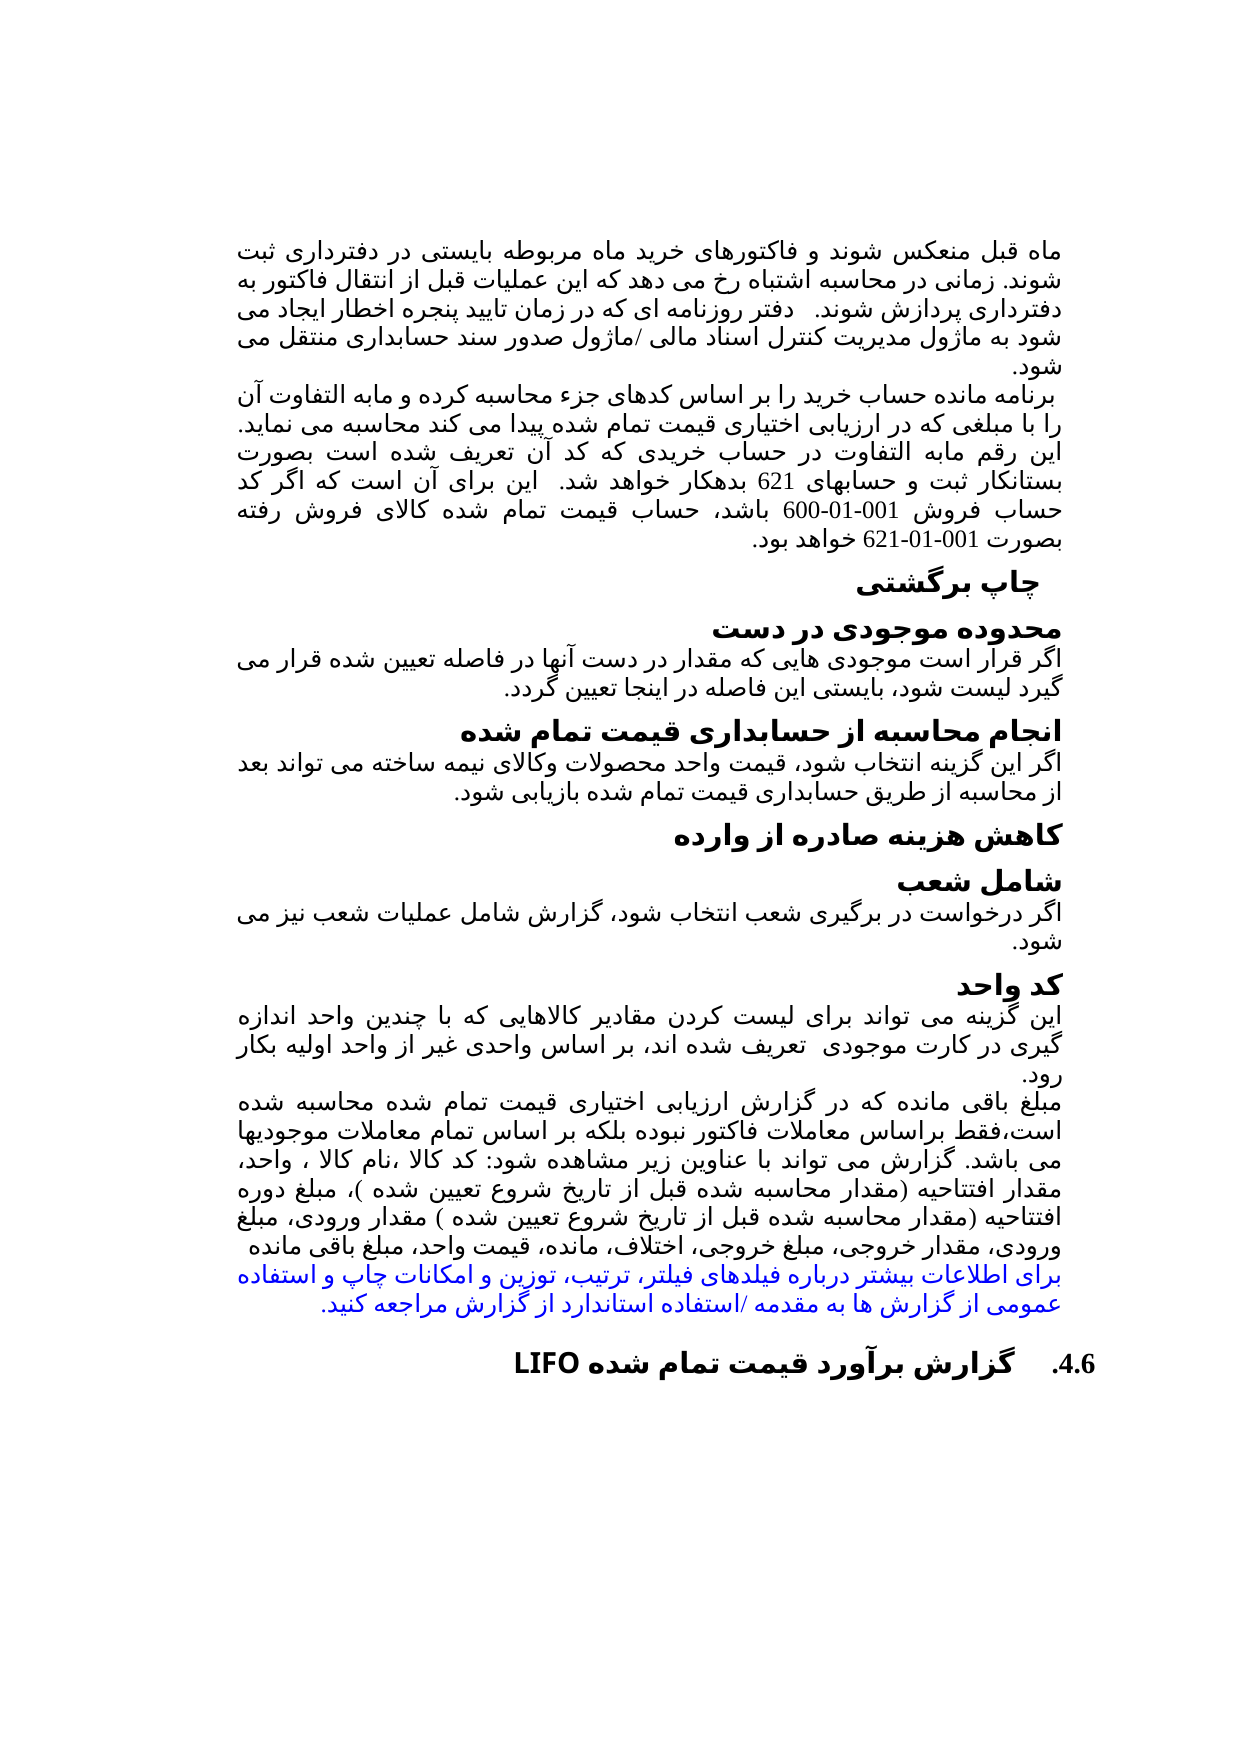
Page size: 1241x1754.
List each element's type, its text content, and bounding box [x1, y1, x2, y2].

text اگر درخواست در برگیری شعب انتخاب شود، گزارش شامل عملیات شعب نیز می شود. [236, 898, 1063, 955]
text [236, 236, 1063, 380]
subtitle شامل شعب [236, 864, 1063, 898]
subtitle محدوده موجودی در دست [236, 611, 1063, 644]
text اگر این گزینه انتخاب شود، قیمت واحد محصولات وکالای نیمه ساخته می تواند بعد از محاسبه از طریق حسابداری قیمت تمام شده بازیابی شود. [236, 748, 1063, 806]
subtitle کاهش هزینه صادره از وارده [236, 818, 1063, 852]
text مبلغ باقی مانده که در گزارش ارزیابی اختیاری قیمت تمام شده محاسبه شده است،فقط براساس معاملات فاکتور نبوده بلکه بر اساس تمام معاملات موجودیها می باشد. گزارش می تواند با عناوین زیر مشاهده شود: کد کالا ،نام کالا ، واحد، مقدار افتتاحیه (مقدار محاسبه شده قبل از تاریخ شروع تعیین شده )، مبلغ دوره افتتاحیه (مقدار محاسبه شده قبل از تاریخ شروع تعیین شده ) مقدار ورودی، مبلغ ورودی، مقدار خروجی، مبلغ خروجی، اختلاف، مانده، قیمت واحد، مبلغ باقی مانده [236, 1087, 1063, 1260]
text اگر قرار است موجودی هایی که مقدار در دست آنها در فاصله تعیین شده قرار می گیرد لیست شود، بایستی این فاصله در اینجا تعیین گردد. [236, 644, 1063, 702]
subtitle گزارش برآورد قیمت تمام شده LIFO [236, 1342, 1044, 1382]
subtitle کد واحد [236, 968, 1063, 1001]
text برای اطلاعات بیشتر درباره فیلدهای فیلتر، ترتیب، توزین و امکانات چاپ و استفاده عمومی از گزارش ها به مقدمه /استفاده استاندارد از گزارش مراجعه کنید. [236, 1260, 1063, 1317]
subtitle انجام محاسبه از حسابداری قیمت تمام شده [236, 714, 1063, 748]
subtitle چاپ برگشتی [236, 565, 1063, 598]
text برنامه مانده حساب خرید را بر اساس کدهای جزء محاسبه کرده و مابه التفاوت آن را با مبلغی که در ارزیابی اختیاری قیمت تمام شده پیدا می کند محاسبه می نماید. این رقم مابه التفاوت در حساب خریدی که کد آن تعریف شده است بصورت بستانکار ثبت و حسابهای 621 بدهکار خواهد شد. این برای آن است که اگر کد حساب فروش 001-01-600 باشد، حساب قیمت تمام شده کالای فروش رفته بصورت 001-01-621 خواهد بود. [236, 380, 1063, 552]
text این گزینه می تواند برای لیست کردن مقادیر کالاهایی که با چندین واحد اندازه گیری در کارت موجودی تعریف شده اند، بر اساس واحدی غیر از واحد اولیه بکار رود. [236, 1001, 1063, 1087]
